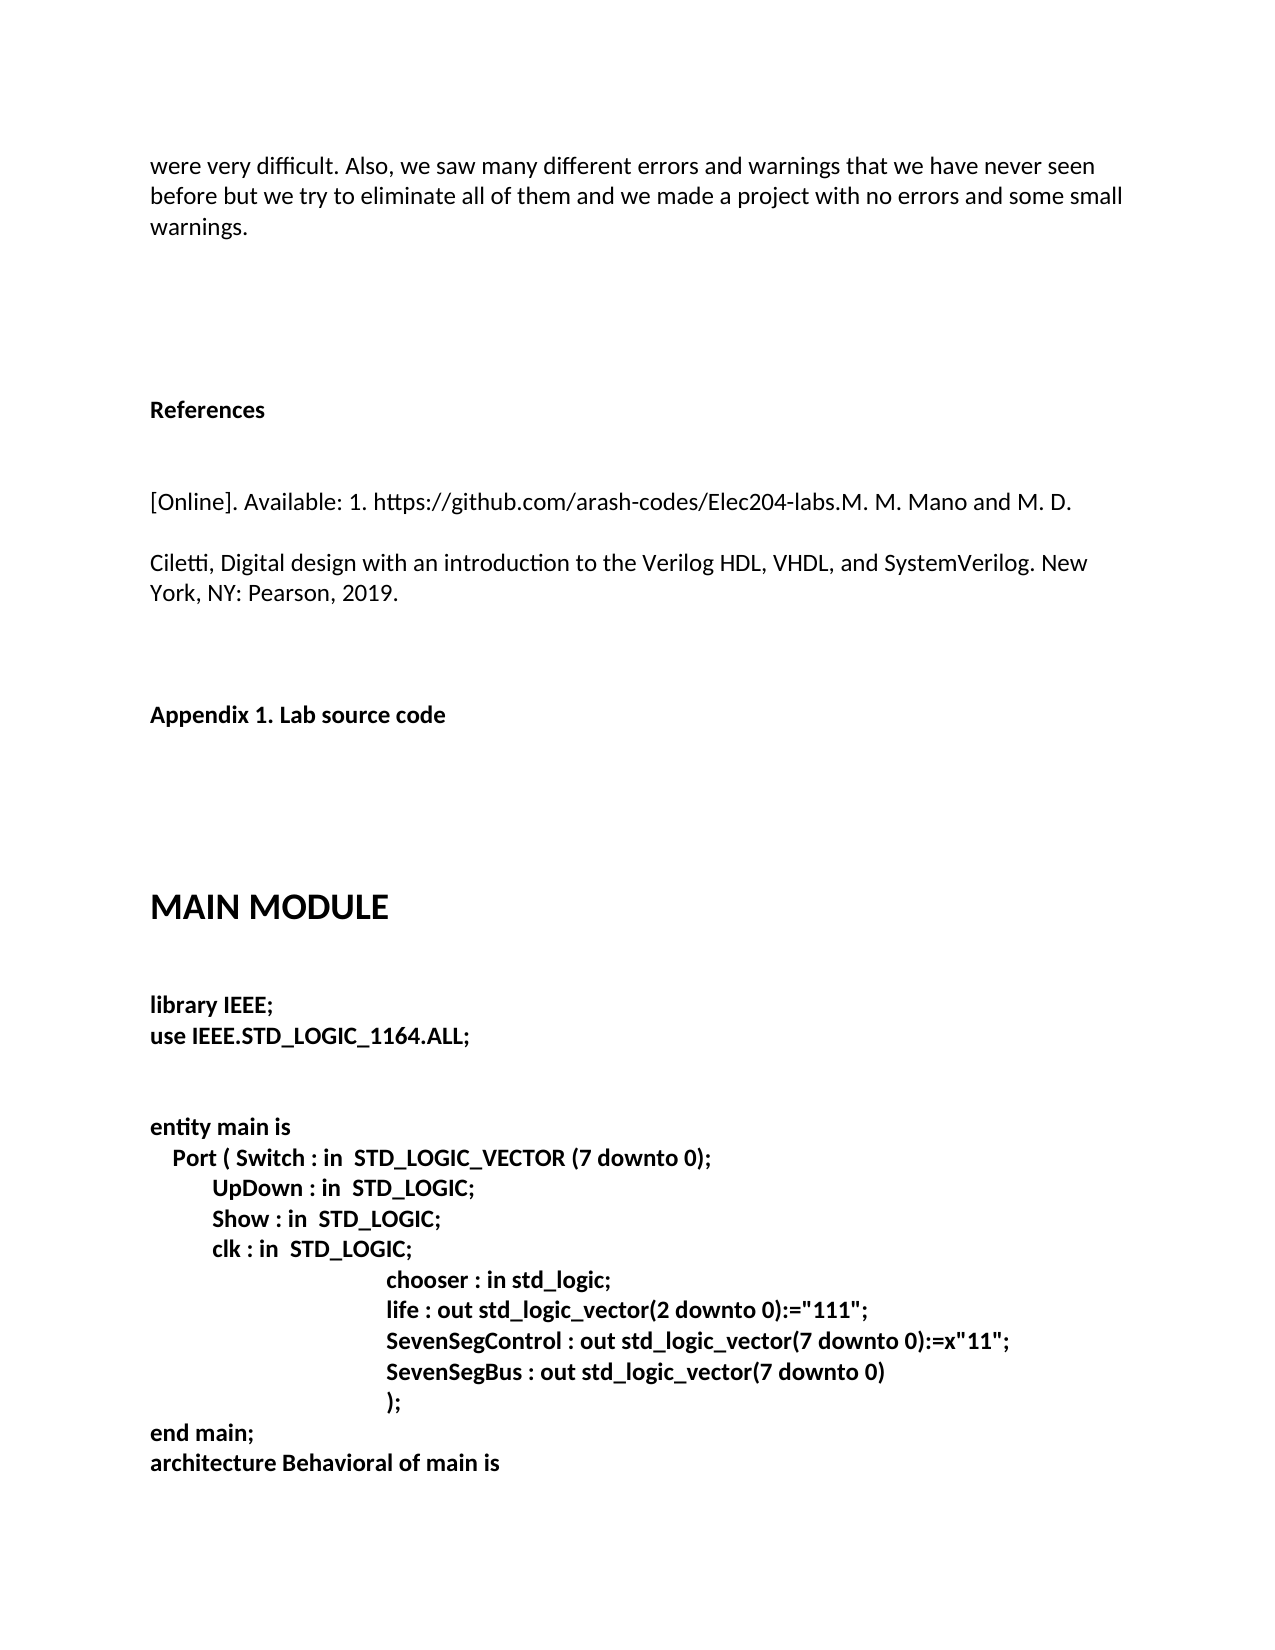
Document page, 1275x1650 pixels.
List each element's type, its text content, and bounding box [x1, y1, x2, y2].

text use IEEE.STD_LOGIC_1164.ALL; [150, 1020, 1125, 1051]
text UpDown : in STD_LOGIC; [150, 1173, 1125, 1203]
text Ciletti, Digital design with an introduction to the Verilog HDL, VHDL, and SystemVerilog. New York, NY: Pearson, 2019. [150, 547, 1125, 608]
text end main; [150, 1417, 1125, 1447]
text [150, 150, 1125, 242]
text References [150, 394, 1125, 425]
text MAIN MODULE [150, 883, 1125, 928]
text clk : in STD_LOGIC; [150, 1234, 1125, 1264]
text SevenSegBus : out std_logic_vector(7 downto 0) [150, 1356, 1125, 1386]
text life : out std_logic_vector(2 downto 0):="111"; [150, 1295, 1125, 1325]
text Appendix 1. Lab source code [150, 699, 1125, 730]
text library IEEE; [150, 989, 1125, 1020]
text Port ( Switch : in STD_LOGIC_VECTOR (7 downto 0); [150, 1142, 1125, 1173]
text SevenSegControl : out std_logic_vector(7 downto 0):=x"11"; [150, 1325, 1125, 1356]
text architecture Behavioral of main is [150, 1447, 1125, 1478]
text ); [150, 1386, 1125, 1417]
text Show : in STD_LOGIC; [150, 1203, 1125, 1234]
text entity main is [150, 1112, 1125, 1142]
text chooser : in std_logic; [150, 1264, 1125, 1295]
text [Online]. Available: 1. https://github.com/arash-codes/Elec204-labs.M. M. Mano and M. D. [150, 486, 1125, 516]
